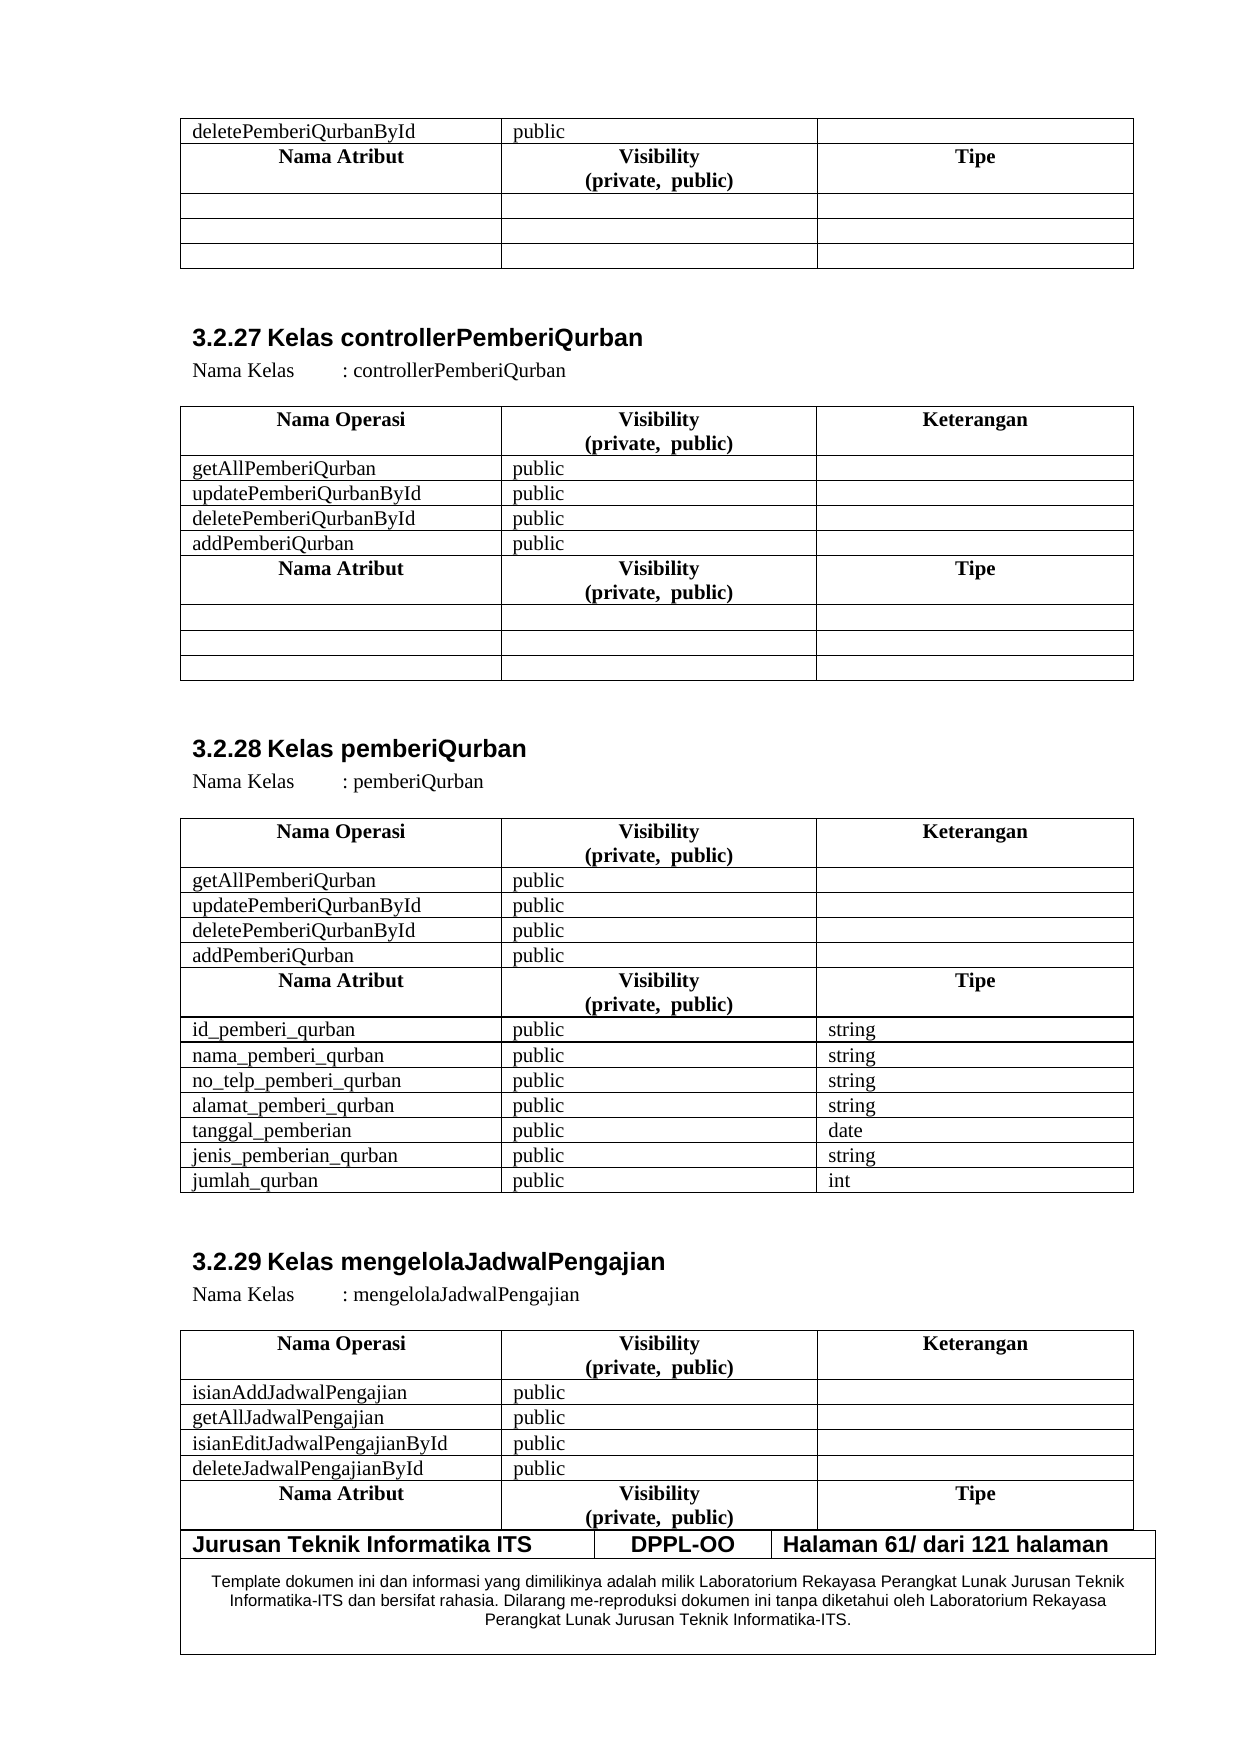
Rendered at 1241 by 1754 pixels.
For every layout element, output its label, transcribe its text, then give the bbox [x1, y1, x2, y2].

table_cell public [502, 1405, 817, 1429]
table_cell deletePemberiQurbanById [181, 506, 501, 530]
table_cell public [502, 1430, 817, 1454]
table_cell public [502, 943, 816, 967]
table_cell public [502, 868, 816, 892]
table_cell [181, 244, 501, 268]
table_cell [818, 1405, 1133, 1429]
table_cell [818, 219, 1133, 243]
table_cell [817, 918, 1133, 942]
table_cell getAllPemberiQurban [181, 456, 501, 480]
table_cell [818, 119, 1133, 143]
subtitle Kelas controllerPemberiQurban [192, 322, 1122, 351]
table_cell public [502, 1093, 816, 1117]
table_cell [817, 893, 1133, 917]
table_cell id_pemberi_qurban [181, 1018, 501, 1041]
table_cell [817, 656, 1133, 680]
subtitle Kelas mengelolaJadwalPengajian [192, 1247, 1122, 1276]
table_cell [818, 244, 1133, 268]
table_cell public [502, 531, 816, 555]
table_cell public [502, 481, 816, 505]
table_cell [818, 1430, 1133, 1454]
table_cell [818, 1380, 1133, 1404]
table_cell public [502, 1018, 816, 1041]
table_header Visibility (private, public) [502, 819, 816, 867]
table_cell [818, 1456, 1133, 1479]
table_cell Visibility (private, public) [502, 556, 816, 604]
text Nama Kelas : controllerPemberiQurban [192, 357, 1122, 382]
table_cell [817, 868, 1133, 892]
table_cell jenis_pemberian_qurban [181, 1143, 501, 1167]
table_cell [818, 194, 1133, 217]
table_cell [817, 481, 1133, 505]
table_cell public [502, 1168, 816, 1192]
table_cell Tipe [817, 556, 1133, 604]
table_cell [181, 194, 501, 217]
table_cell updatePemberiQurbanById [181, 893, 501, 917]
text Nama Kelas : pemberiQurban [192, 769, 1122, 793]
table_cell addPemberiQurban [181, 943, 501, 967]
table_cell getAllPemberiQurban [181, 868, 501, 892]
table_header Keterangan [817, 819, 1133, 867]
table_cell string [817, 1093, 1133, 1117]
table_cell Tipe [818, 1481, 1133, 1529]
table_cell [502, 194, 817, 217]
table_header Visibility (private, public) [502, 407, 816, 455]
table_cell Nama Atribut [181, 1481, 501, 1529]
table_cell Visibility (private, public) [502, 1481, 817, 1529]
table_cell [181, 605, 501, 629]
table_cell [817, 943, 1133, 967]
table_cell deletePemberiQurbanById [181, 918, 501, 942]
table_cell [181, 219, 501, 243]
table_header Nama Operasi [181, 1331, 501, 1379]
table_cell public [502, 918, 816, 942]
table_cell [502, 244, 817, 268]
table_cell public [502, 893, 816, 917]
table_cell alamat_pemberi_qurban [181, 1093, 501, 1117]
table_cell string [817, 1018, 1133, 1041]
table_header Visibility (private, public) [502, 1331, 817, 1379]
table_cell string [817, 1043, 1133, 1067]
table_cell [502, 656, 816, 680]
table_cell Nama Atribut [181, 556, 501, 604]
table_cell public [502, 1068, 816, 1092]
table_cell Visibility (private, public) [502, 968, 816, 1016]
table_cell [181, 631, 501, 654]
table_cell no_telp_pemberi_qurban [181, 1068, 501, 1092]
table_cell Tipe [817, 968, 1133, 1016]
text Nama Kelas : mengelolaJadwalPengajian [192, 1282, 1122, 1306]
table_cell nama_pemberi_qurban [181, 1043, 501, 1067]
table_cell getAllJadwalPengajian [181, 1405, 501, 1429]
table_cell public [502, 1143, 816, 1167]
table_cell Visibility (private, public) [502, 144, 817, 192]
table_cell [502, 631, 816, 654]
table_header Keterangan [817, 407, 1133, 455]
table_cell isianAddJadwalPengajian [181, 1380, 501, 1404]
table_cell [817, 531, 1133, 555]
table_cell public [502, 119, 817, 143]
table_cell public [502, 1380, 817, 1404]
table_cell [817, 506, 1133, 530]
table_cell [817, 605, 1133, 629]
table_cell deletePemberiQurbanById [181, 119, 501, 143]
table_cell isianEditJadwalPengajianById [181, 1430, 501, 1454]
table_cell [817, 456, 1133, 480]
table_cell string [817, 1143, 1133, 1167]
table_cell public [502, 1456, 817, 1479]
table_header Nama Operasi [181, 407, 501, 455]
table_cell Nama Atribut [181, 968, 501, 1016]
table_cell public [502, 506, 816, 530]
table_cell [817, 631, 1133, 654]
table_cell Tipe [818, 144, 1133, 192]
table_cell public [502, 456, 816, 480]
table_cell jumlah_qurban [181, 1168, 501, 1192]
table_header Keterangan [818, 1331, 1133, 1379]
table_cell int [817, 1168, 1133, 1192]
table_cell addPemberiQurban [181, 531, 501, 555]
table_cell string [817, 1068, 1133, 1092]
table_cell public [502, 1043, 816, 1067]
table_cell [181, 656, 501, 680]
subtitle Kelas pemberiQurban [192, 734, 1122, 763]
table_cell [502, 219, 817, 243]
table_cell updatePemberiQurbanById [181, 481, 501, 505]
table_cell deleteJadwalPengajianById [181, 1456, 501, 1479]
table_cell tanggal_pemberian [181, 1118, 501, 1142]
table_cell Nama Atribut [181, 144, 501, 192]
table_cell [502, 605, 816, 629]
table_header Nama Operasi [181, 819, 501, 867]
table_cell date [817, 1118, 1133, 1142]
table_cell public [502, 1118, 816, 1142]
